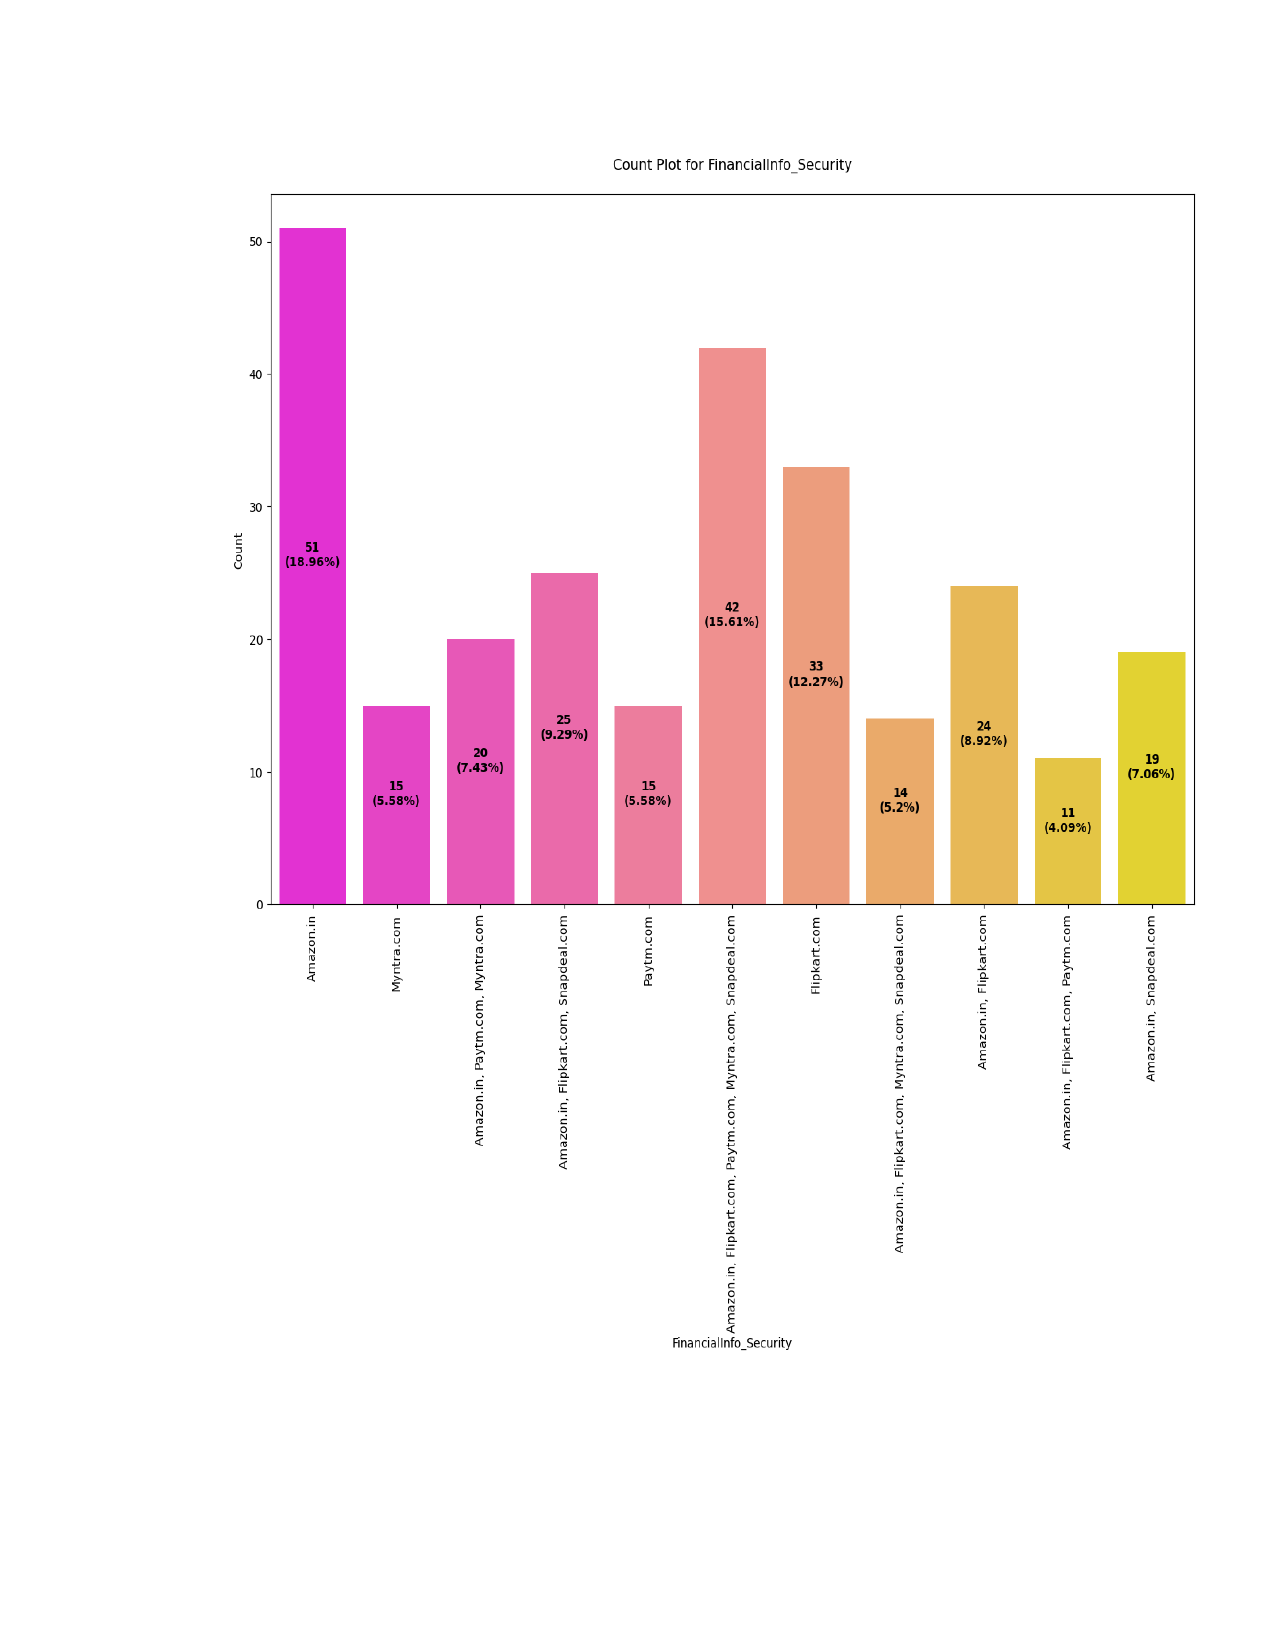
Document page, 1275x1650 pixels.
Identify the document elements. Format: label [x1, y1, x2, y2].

picture [225, 150, 1200, 1359]
